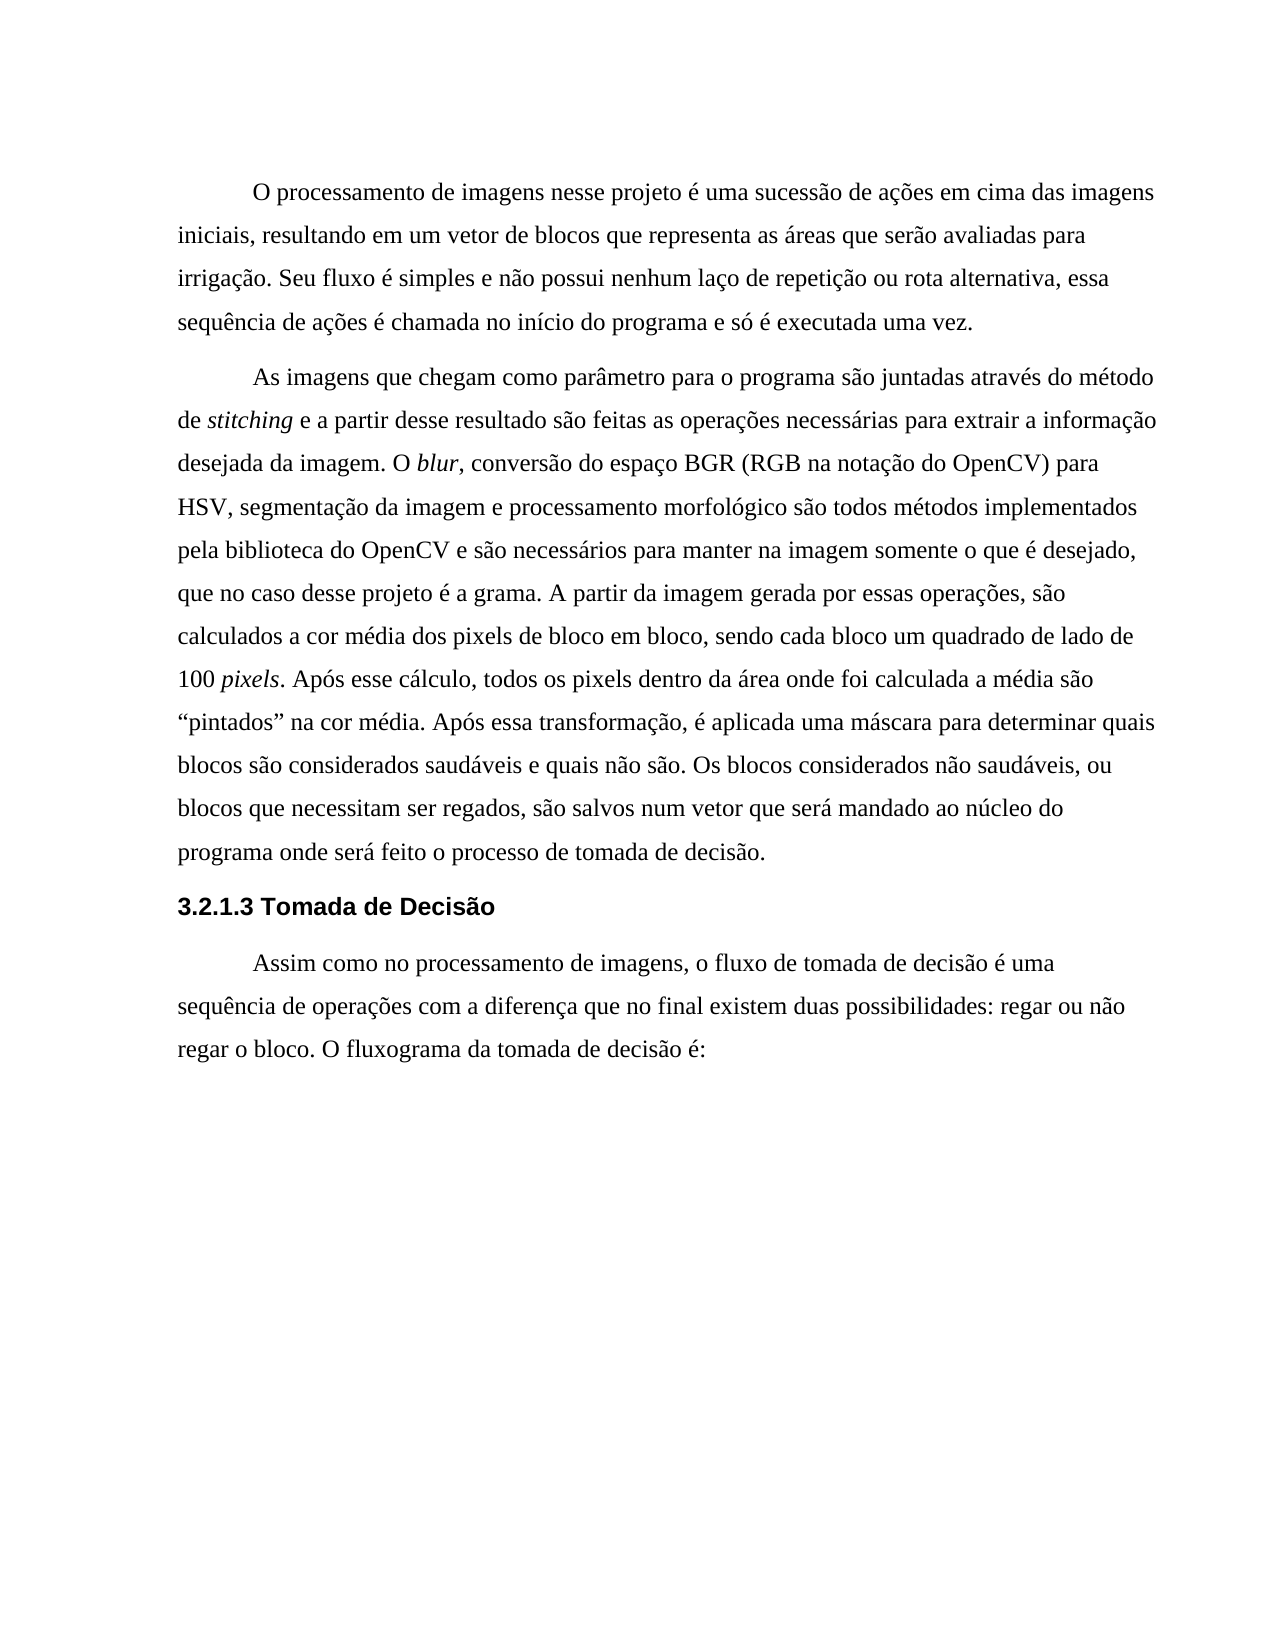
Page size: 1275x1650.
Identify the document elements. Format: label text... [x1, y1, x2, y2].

text O processamento de imagens nesse projeto é uma sucessão de ações em cima das imagens iniciais, resultando em um vetor de blocos que representa as áreas que serão avaliadas para irrigação. Seu fluxo é simples e não possui nenhum laço de repetição ou rota alternativa, essa sequência de ações é chamada no início do programa e só é executada uma vez. [177, 177, 1157, 335]
text As imagens que chegam como parâmetro para o programa são juntadas através do método de stitching e a partir desse resultado são feitas as operações necessárias para extrair a informação desejada da imagem. O blur, conversão do espaço BGR (RGB na notação do OpenCV) para HSV, segmentação da imagem e processamento morfológico são todos métodos implementados pela biblioteca do OpenCV e são necessários para manter na imagem somente o que é desejado, que no caso desse projeto é a grama. A partir da imagem gerada por essas operações, são calculados a cor média dos pixels de bloco em bloco, sendo cada bloco um quadrado de lado de 100 pixels. Após esse cálculo, todos os pixels dentro da área onde foi calculada a média são “pintados” na cor média. Após essa transformação, é aplicada uma máscara para determinar quais blocos são considerados saudáveis e quais não são. Os blocos considerados não saudáveis, ou blocos que necessitam ser regados, são salvos num vetor que será mandado ao núcleo do programa onde será feito o processo de tomada de decisão. [177, 362, 1157, 865]
text 3.2.1.3 Tomada de Decisão [177, 892, 1157, 921]
text Assim como no processamento de imagens, o fluxo de tomada de decisão é uma sequência de operações com a diferença que no final existem duas possibilidades: regar ou não regar o bloco. O fluxograma da tomada de decisão é: [177, 948, 1157, 1063]
